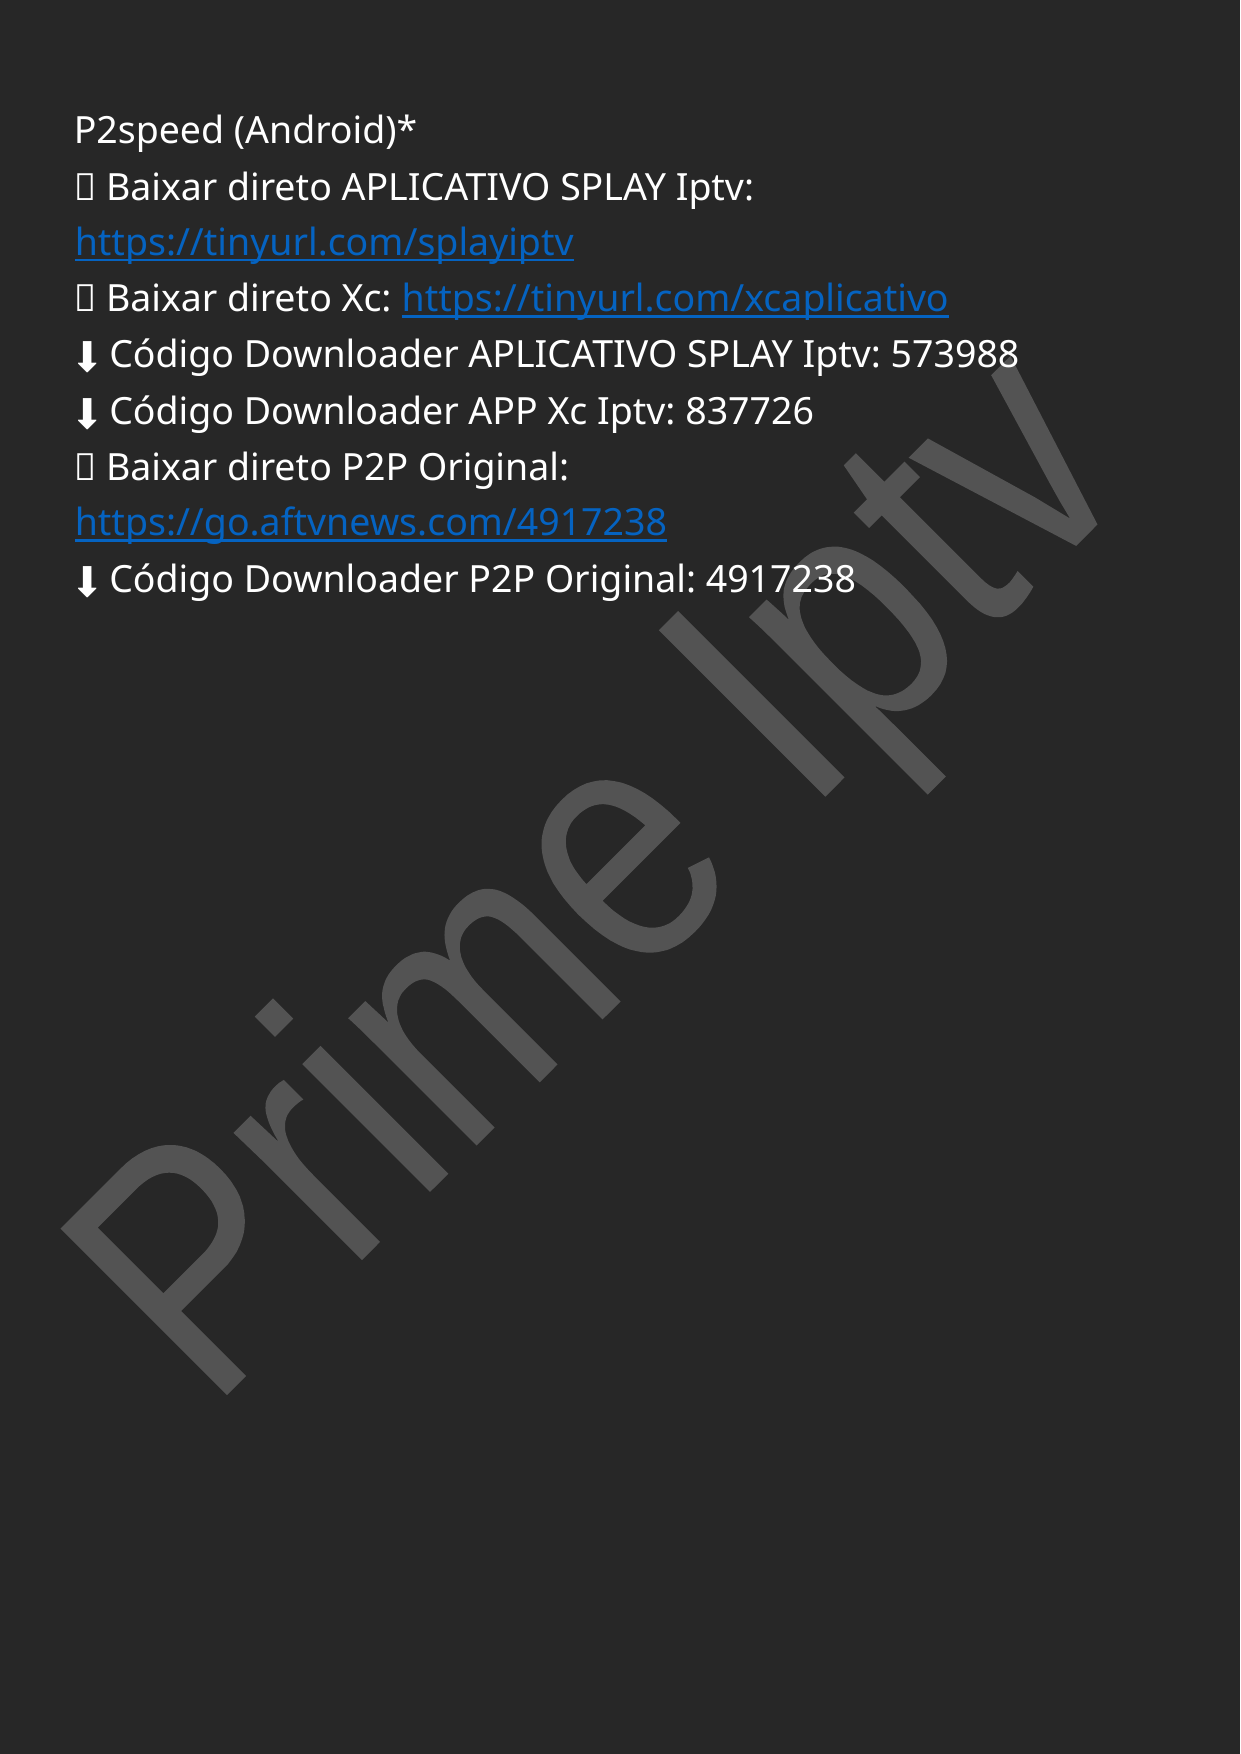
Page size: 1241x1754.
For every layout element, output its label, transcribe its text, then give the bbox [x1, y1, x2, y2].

text ⬇️ Código Downloader P2P Original: 4917238 [75, 552, 1165, 603]
text 🔗 Baixar direto APLICATIVO SPLAY Iptv: https://tinyurl.com/splayiptv [73, 160, 1165, 267]
text ⬇️ Código Downloader APLICATIVO SPLAY Iptv: 573988 [75, 328, 1165, 379]
text P2speed (Android)* [73, 104, 1165, 155]
text 🔗 Baixar direto Xc: https://tinyurl.com/xcaplicativo [73, 272, 1165, 323]
text 🔗 Baixar direto P2P Original: https://go.aftvnews.com/4917238 [73, 440, 1165, 547]
text ⬇️ Código Downloader APP Xc Iptv: 837726 [75, 384, 1165, 435]
